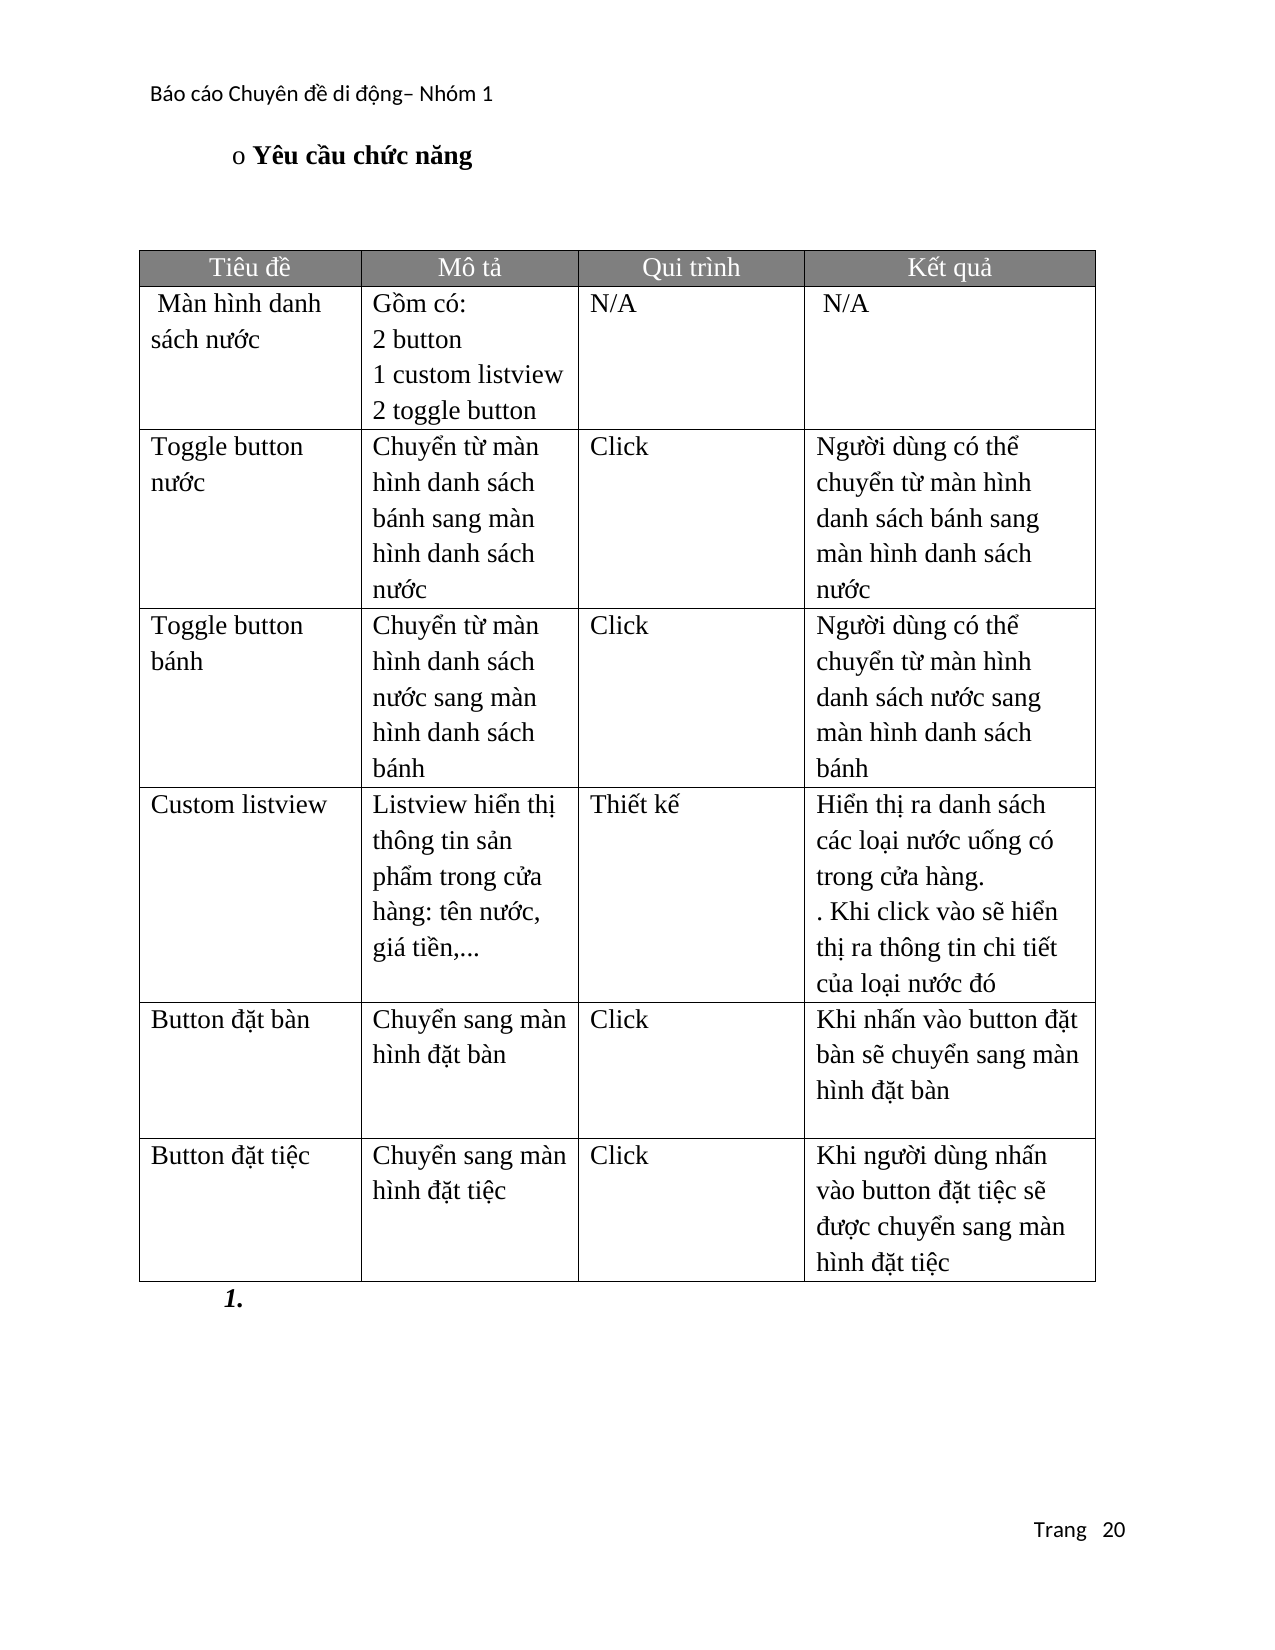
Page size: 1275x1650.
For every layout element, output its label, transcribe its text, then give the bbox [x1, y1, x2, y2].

table_cell Màn hình danh sách nước [140, 287, 361, 429]
table_cell Chuyển sang màn hình đặt bàn [362, 1003, 578, 1138]
table_header Kết quả [805, 251, 1095, 286]
table_cell N/A [579, 287, 804, 429]
table_cell Click [579, 1003, 804, 1138]
table_header Mô tả [362, 251, 578, 286]
table_cell N/A [805, 287, 1095, 429]
table_cell Thiết kế [579, 788, 804, 1002]
table_cell Gồm có: 2 button 1 custom listview 2 toggle button [362, 287, 578, 429]
table_cell Toggle button bánh [140, 609, 361, 787]
table_cell Click [579, 1139, 804, 1281]
table_header Tiêu đề [140, 251, 361, 286]
table_header Qui trình [579, 251, 804, 286]
table_cell Button đặt tiệc [140, 1139, 361, 1281]
table_cell Người dùng có thể chuyển từ màn hình danh sách nước sang màn hình danh sách bánh [805, 609, 1095, 787]
table_cell Custom listview [140, 788, 361, 1002]
table_cell Chuyển từ màn hình danh sách bánh sang màn hình danh sách nước [362, 430, 578, 608]
table_cell Khi người dùng nhấn vào button đặt tiệc sẽ được chuyển sang màn hình đặt tiệc [805, 1139, 1095, 1281]
table_cell Toggle button nước [140, 430, 361, 608]
table_cell Hiển thị ra danh sách các loại nước uống có trong cửa hàng. . Khi click vào sẽ hiển thị ra thông tin chi tiết của loại nước đó [805, 788, 1095, 1002]
table_cell Chuyển từ màn hình danh sách nước sang màn hình danh sách bánh [362, 609, 578, 787]
text o Yêu cầu chức năng [225, 139, 1127, 170]
table_cell Khi nhấn vào button đặt bàn sẽ chuyển sang màn hình đặt bàn [805, 1003, 1095, 1138]
table_cell Chuyển sang màn hình đặt tiệc [362, 1139, 578, 1281]
table_cell Listview hiển thị thông tin sản phẩm trong cửa hàng: tên nước, giá tiền,... [362, 788, 578, 1002]
table_cell Button đặt bàn [140, 1003, 361, 1138]
table_cell Click [579, 430, 804, 608]
table_cell Người dùng có thể chuyển từ màn hình danh sách bánh sang màn hình danh sách nước [805, 430, 1095, 608]
table_cell Click [579, 609, 804, 787]
